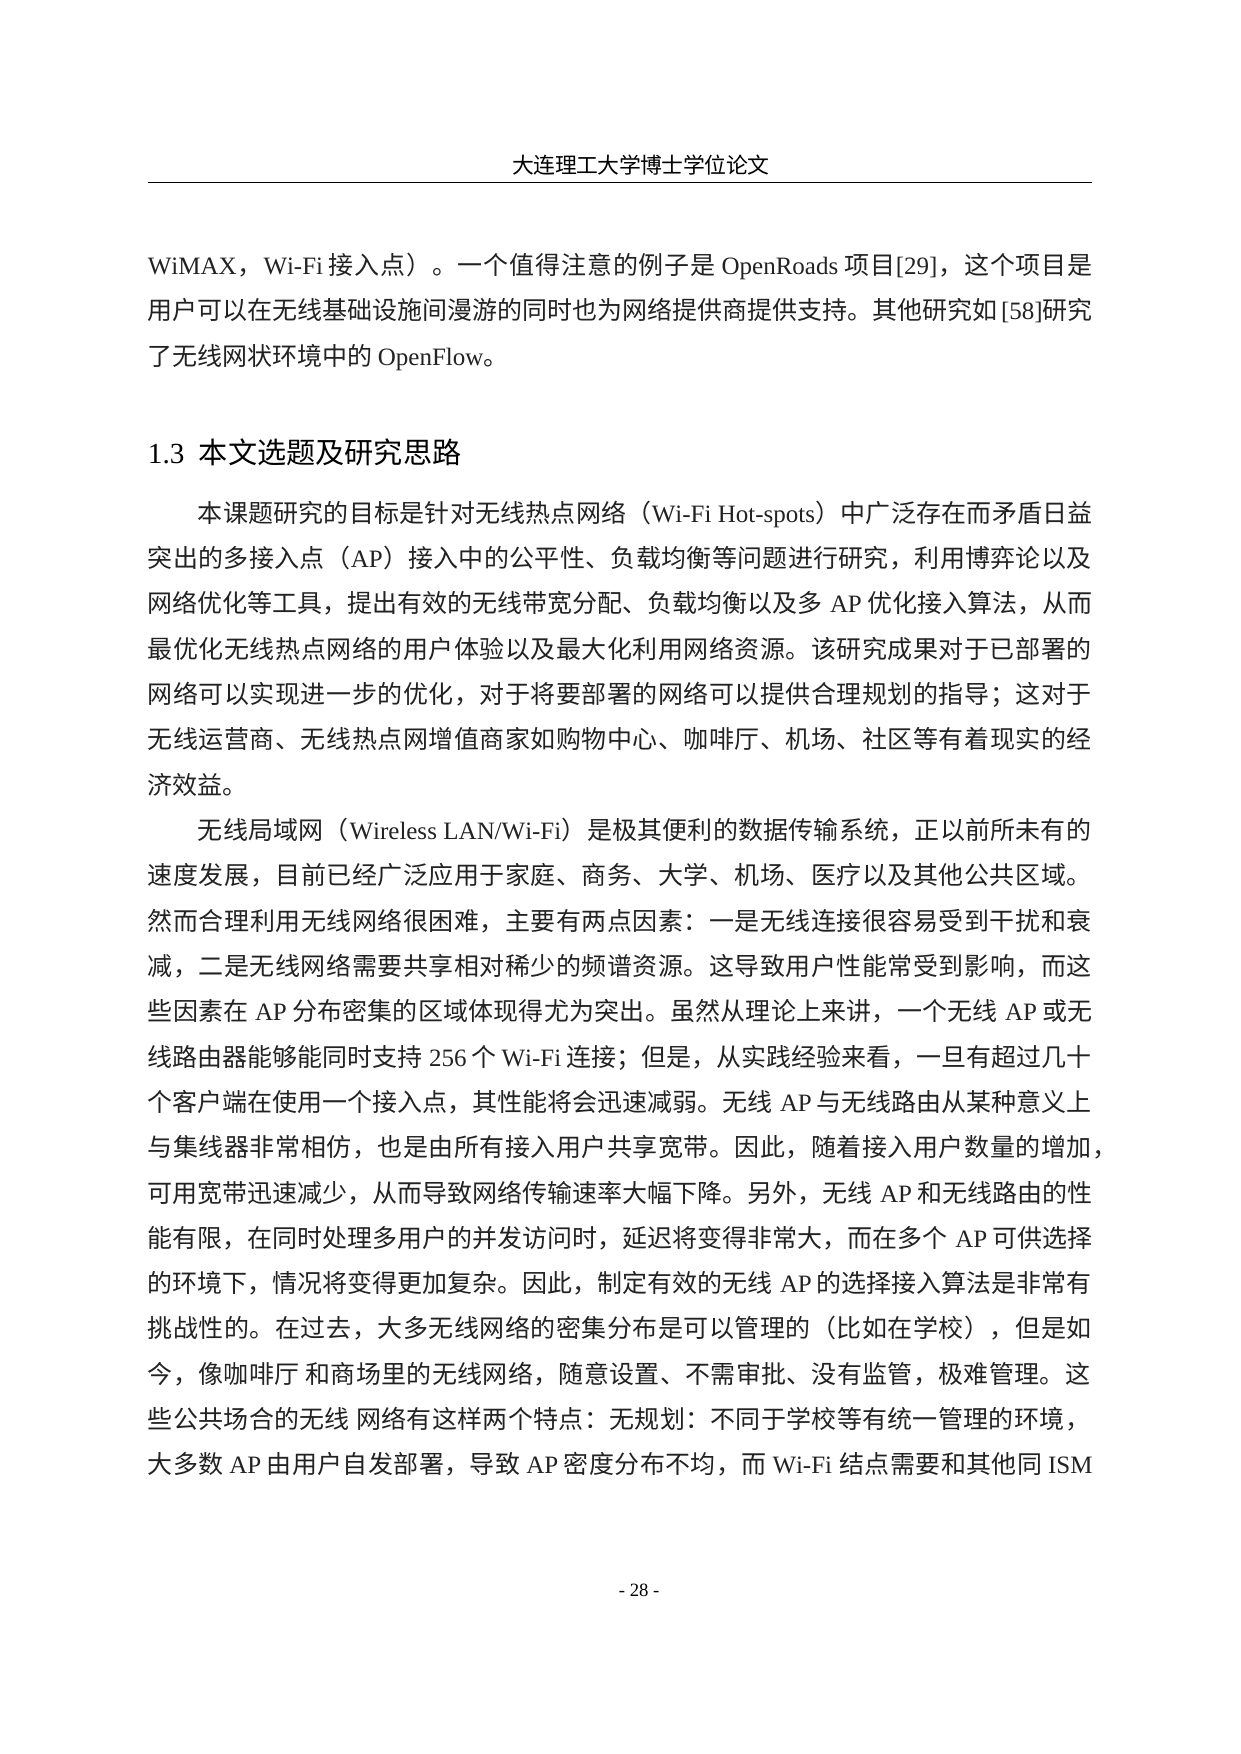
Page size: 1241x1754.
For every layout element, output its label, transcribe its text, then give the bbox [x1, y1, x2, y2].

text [148, 246, 1092, 372]
subtitle 1.3 本文选题及研究思路 [148, 430, 1092, 472]
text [148, 811, 1092, 1481]
text 本课题研究的目标是针对无线热点网络（Wi-Fi Hot-spots）中广泛存在而矛盾日益突出的多接入点（AP）接入中的公平性、负载均衡等问题进行研究，利用博弈论以及网络优化等工具，提出有效的无线带宽分配、负载均衡以及多AP优化接入算法，从而最优化无线热点网络的用户体验以及最大化利用网络资源。该研究成果对于已部署的网络可以实现进一步的优化，对于将要部署的网络可以提供合理规划的指导；这对于无线运营商、无线热点网增值商家如购物中心、咖啡厅、机场、社区等有着现实的经济效益。 [148, 493, 1092, 801]
